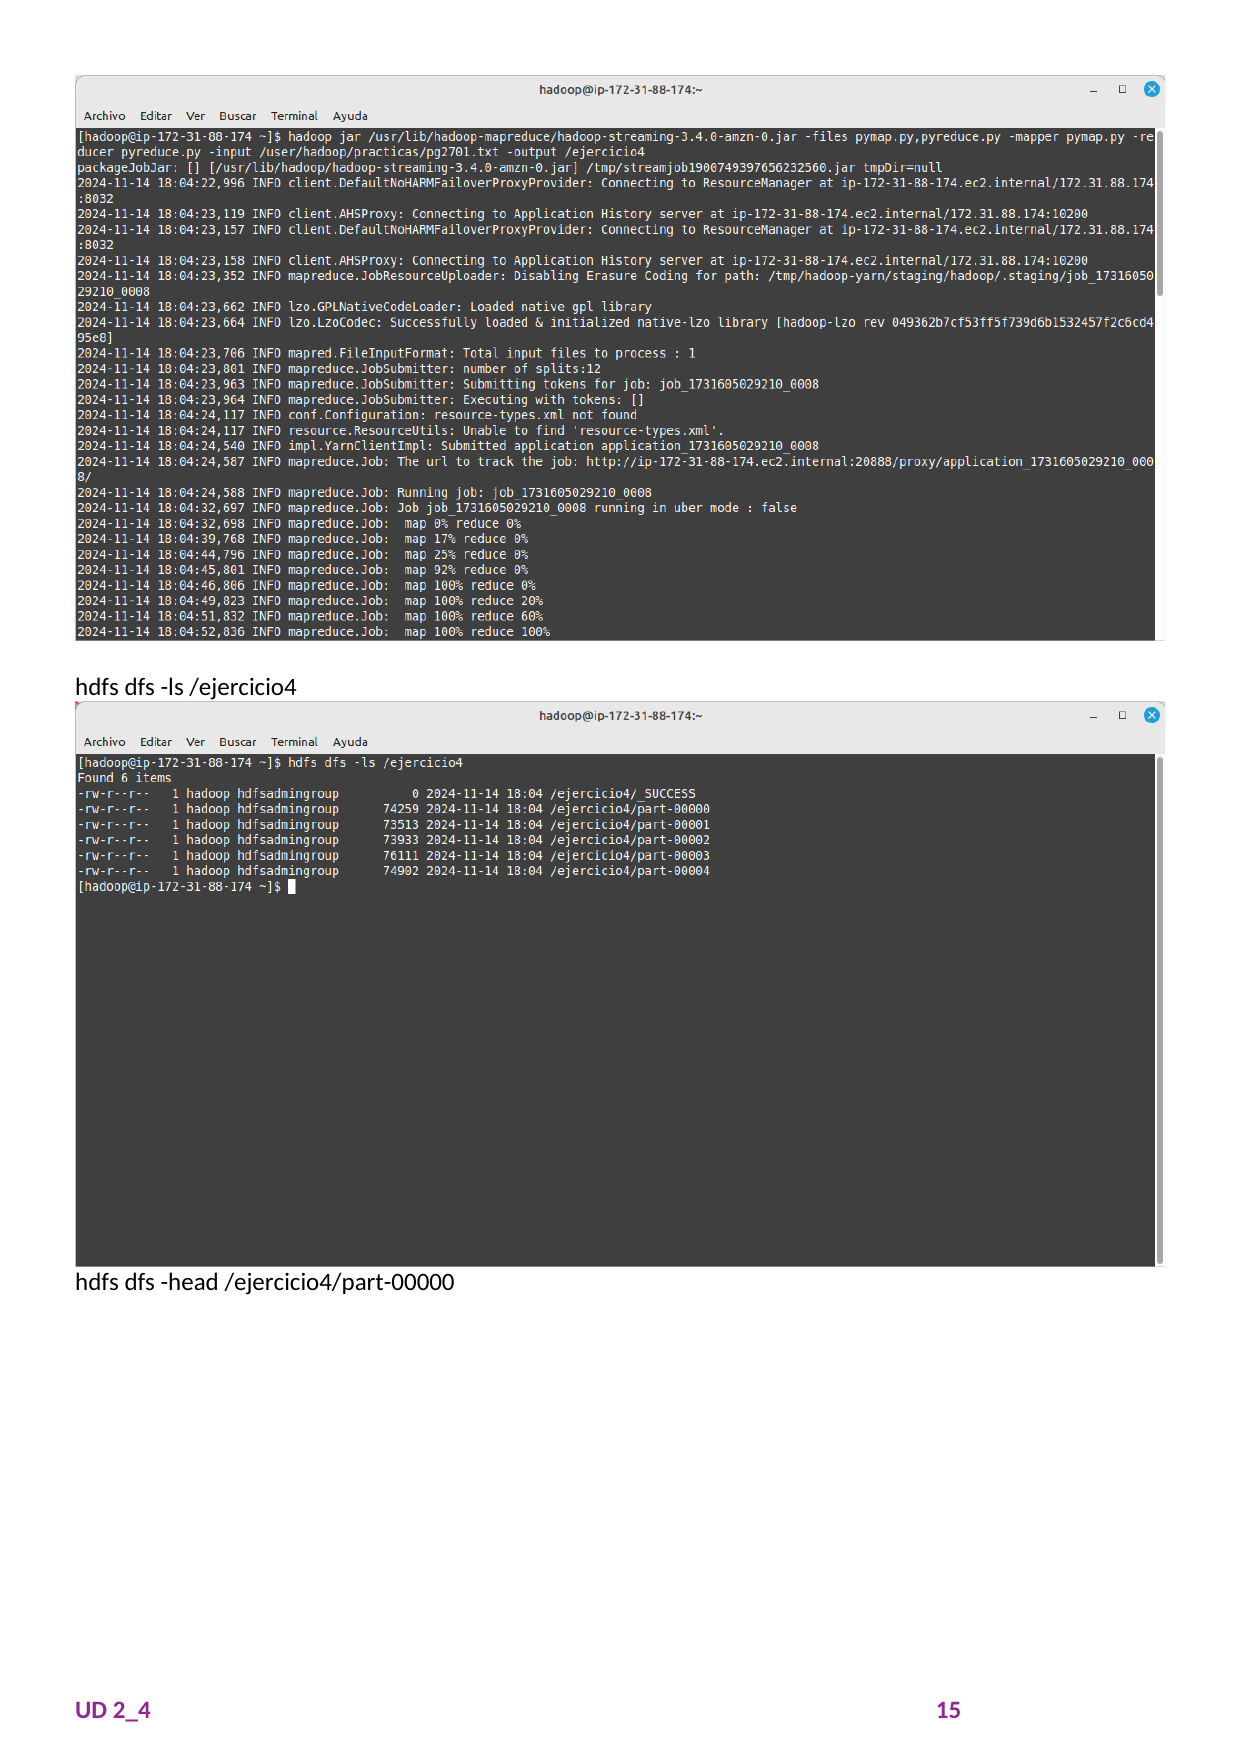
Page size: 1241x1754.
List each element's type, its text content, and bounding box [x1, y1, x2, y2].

text hdfs dfs -head /ejercicio4/part-00000 [75, 1267, 1165, 1297]
text hdfs dfs -ls /ejercicio4 [75, 671, 1165, 701]
picture [75, 701, 1166, 1267]
picture [75, 75, 1166, 641]
